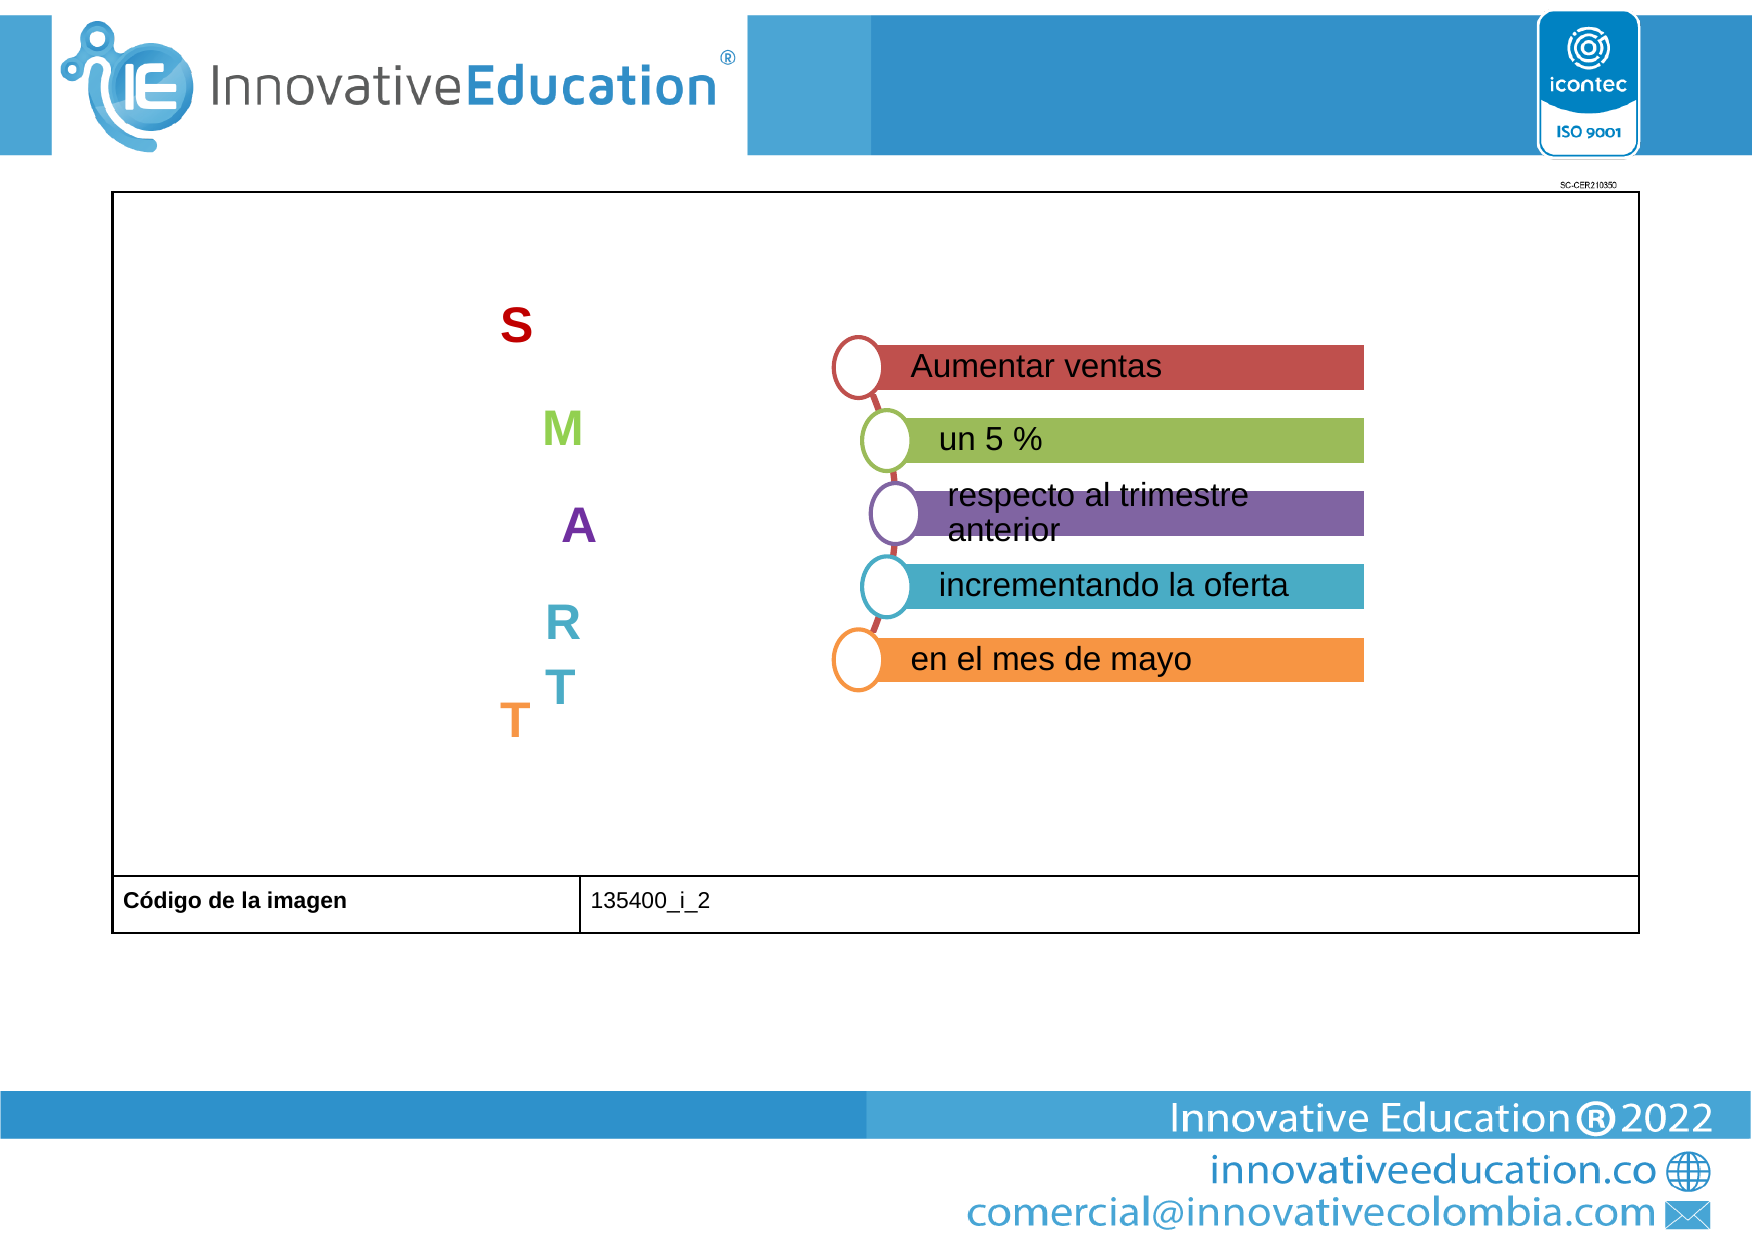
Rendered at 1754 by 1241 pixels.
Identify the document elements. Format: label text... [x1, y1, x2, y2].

picture [0, 1090, 1751, 1236]
table_cell [114, 193, 1638, 875]
table_cell 135400_i_2 [581, 877, 1638, 932]
table_cell Código de la imagen [114, 877, 579, 932]
picture [0, 3, 1752, 191]
